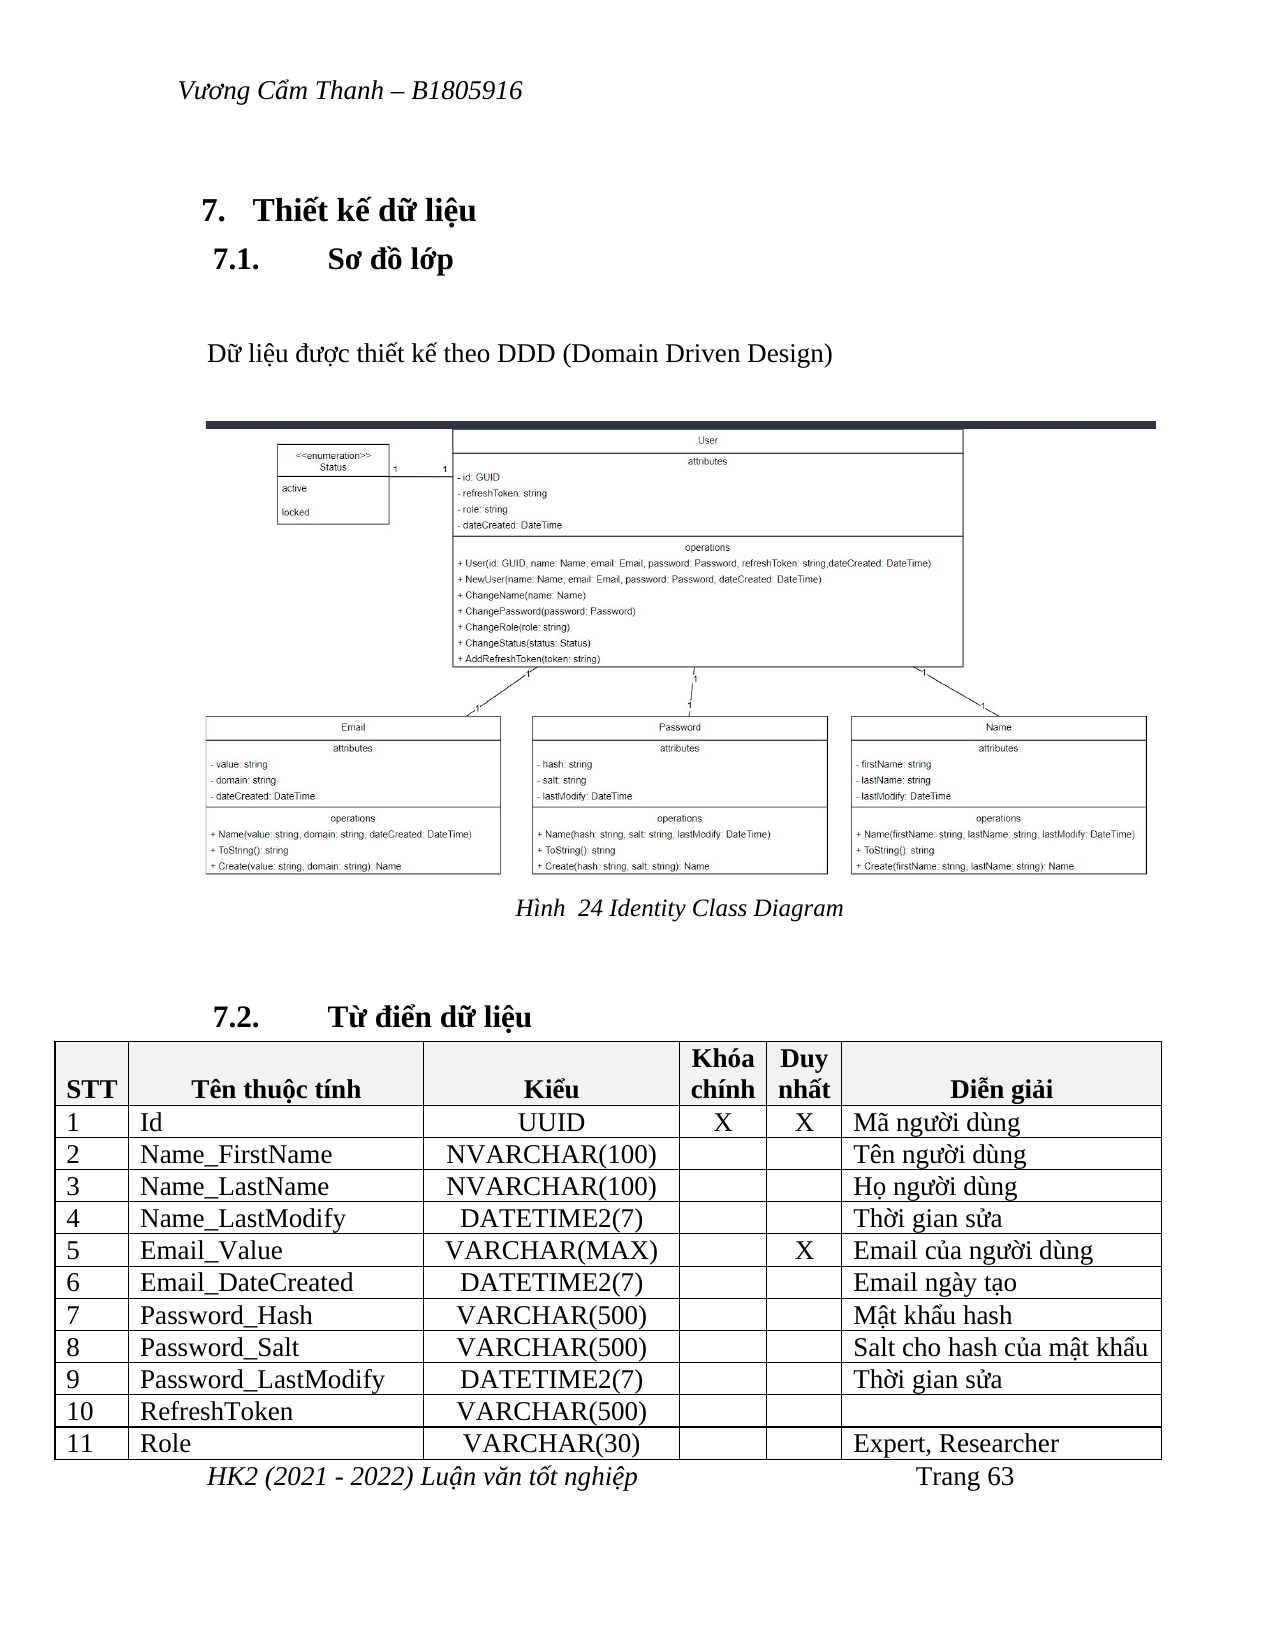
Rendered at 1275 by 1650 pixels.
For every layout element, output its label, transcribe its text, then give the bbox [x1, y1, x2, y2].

table_cell Tên người dùng [842, 1138, 1161, 1169]
table_cell Password_LastModify [129, 1363, 423, 1394]
table_cell DATETIME2(7) [424, 1267, 679, 1298]
table_cell [767, 1363, 841, 1394]
table_cell Name_LastName [129, 1170, 423, 1201]
table_cell 8 [56, 1331, 128, 1362]
table_cell [680, 1170, 766, 1201]
table_cell Email ngày tạo [842, 1267, 1161, 1298]
table_cell [767, 1202, 841, 1233]
table_header Duy nhất [767, 1042, 841, 1104]
table_cell Họ người dùng [842, 1170, 1161, 1201]
table_header Diễn giải [842, 1042, 1161, 1104]
table_cell Email_DateCreated [129, 1267, 423, 1298]
table_cell Email của người dùng [842, 1234, 1161, 1266]
table_cell Mật khẩu hash [842, 1299, 1161, 1330]
table_cell [680, 1363, 766, 1394]
table_cell Id [129, 1106, 423, 1137]
table_cell Name_FirstName [129, 1138, 423, 1169]
picture [205, 421, 1156, 887]
table_cell [767, 1299, 841, 1330]
table_cell 2 [56, 1138, 128, 1169]
table_cell Name_LastModify [129, 1202, 423, 1233]
table_cell RefreshToken [129, 1395, 423, 1426]
subtitle Sơ đồ lớp [207, 240, 1157, 276]
table_cell 7 [56, 1299, 128, 1330]
table_header Tên thuộc tính [129, 1042, 423, 1104]
table_cell [680, 1331, 766, 1362]
table_cell [767, 1428, 841, 1459]
table_cell 11 [56, 1428, 128, 1459]
table_cell 6 [56, 1267, 128, 1298]
text Dữ liệu được thiết kế theo DDD (Domain Driven Design) [177, 337, 1157, 368]
table_cell Thời gian sửa [842, 1363, 1161, 1394]
table_cell VARCHAR(500) [424, 1395, 679, 1426]
table_cell [680, 1234, 766, 1266]
table_cell [767, 1138, 841, 1169]
table_cell Password_Hash [129, 1299, 423, 1330]
table_cell [767, 1331, 841, 1362]
table_cell DATETIME2(7) [424, 1363, 679, 1394]
table_cell [767, 1395, 841, 1426]
subtitle Từ điển dữ liệu [207, 998, 1157, 1034]
table_cell Mã người dùng [842, 1106, 1161, 1137]
table_cell VARCHAR(500) [424, 1299, 679, 1330]
table_cell VARCHAR(30) [424, 1428, 679, 1459]
table_cell UUID [424, 1106, 679, 1137]
table_cell [680, 1138, 766, 1169]
table_cell Expert, Researcher [842, 1428, 1161, 1459]
table_cell 1 [56, 1106, 128, 1137]
table_cell [767, 1170, 841, 1201]
table_cell X [680, 1106, 766, 1137]
table_cell 4 [56, 1202, 128, 1233]
table_cell Salt cho hash của mật khẩu [842, 1331, 1161, 1362]
table_cell Role [129, 1428, 423, 1459]
subtitle Thiết kế dữ liệu [201, 190, 1157, 228]
table_cell 10 [56, 1395, 128, 1426]
table_cell DATETIME2(7) [424, 1202, 679, 1233]
table_cell 5 [56, 1234, 128, 1266]
table_cell VARCHAR(MAX) [424, 1234, 679, 1266]
table_cell [680, 1202, 766, 1233]
table_cell [680, 1395, 766, 1426]
table_header Kiểu [424, 1042, 679, 1104]
table_cell [842, 1395, 1161, 1426]
table_cell [680, 1428, 766, 1459]
table_cell VARCHAR(500) [424, 1331, 679, 1362]
table_cell Email_Value [129, 1234, 423, 1266]
table_cell NVARCHAR(100) [424, 1170, 679, 1201]
table_cell [680, 1299, 766, 1330]
table_cell Password_Salt [129, 1331, 423, 1362]
table_cell 3 [56, 1170, 128, 1201]
table_cell X [767, 1106, 841, 1137]
table_cell Thời gian sửa [842, 1202, 1161, 1233]
table_cell X [767, 1234, 841, 1266]
table_header STT [56, 1042, 128, 1104]
table_cell NVARCHAR(100) [424, 1138, 679, 1169]
table_cell [680, 1267, 766, 1298]
table_cell 9 [56, 1363, 128, 1394]
table_header Khóa chính [680, 1042, 766, 1104]
table_cell [767, 1267, 841, 1298]
